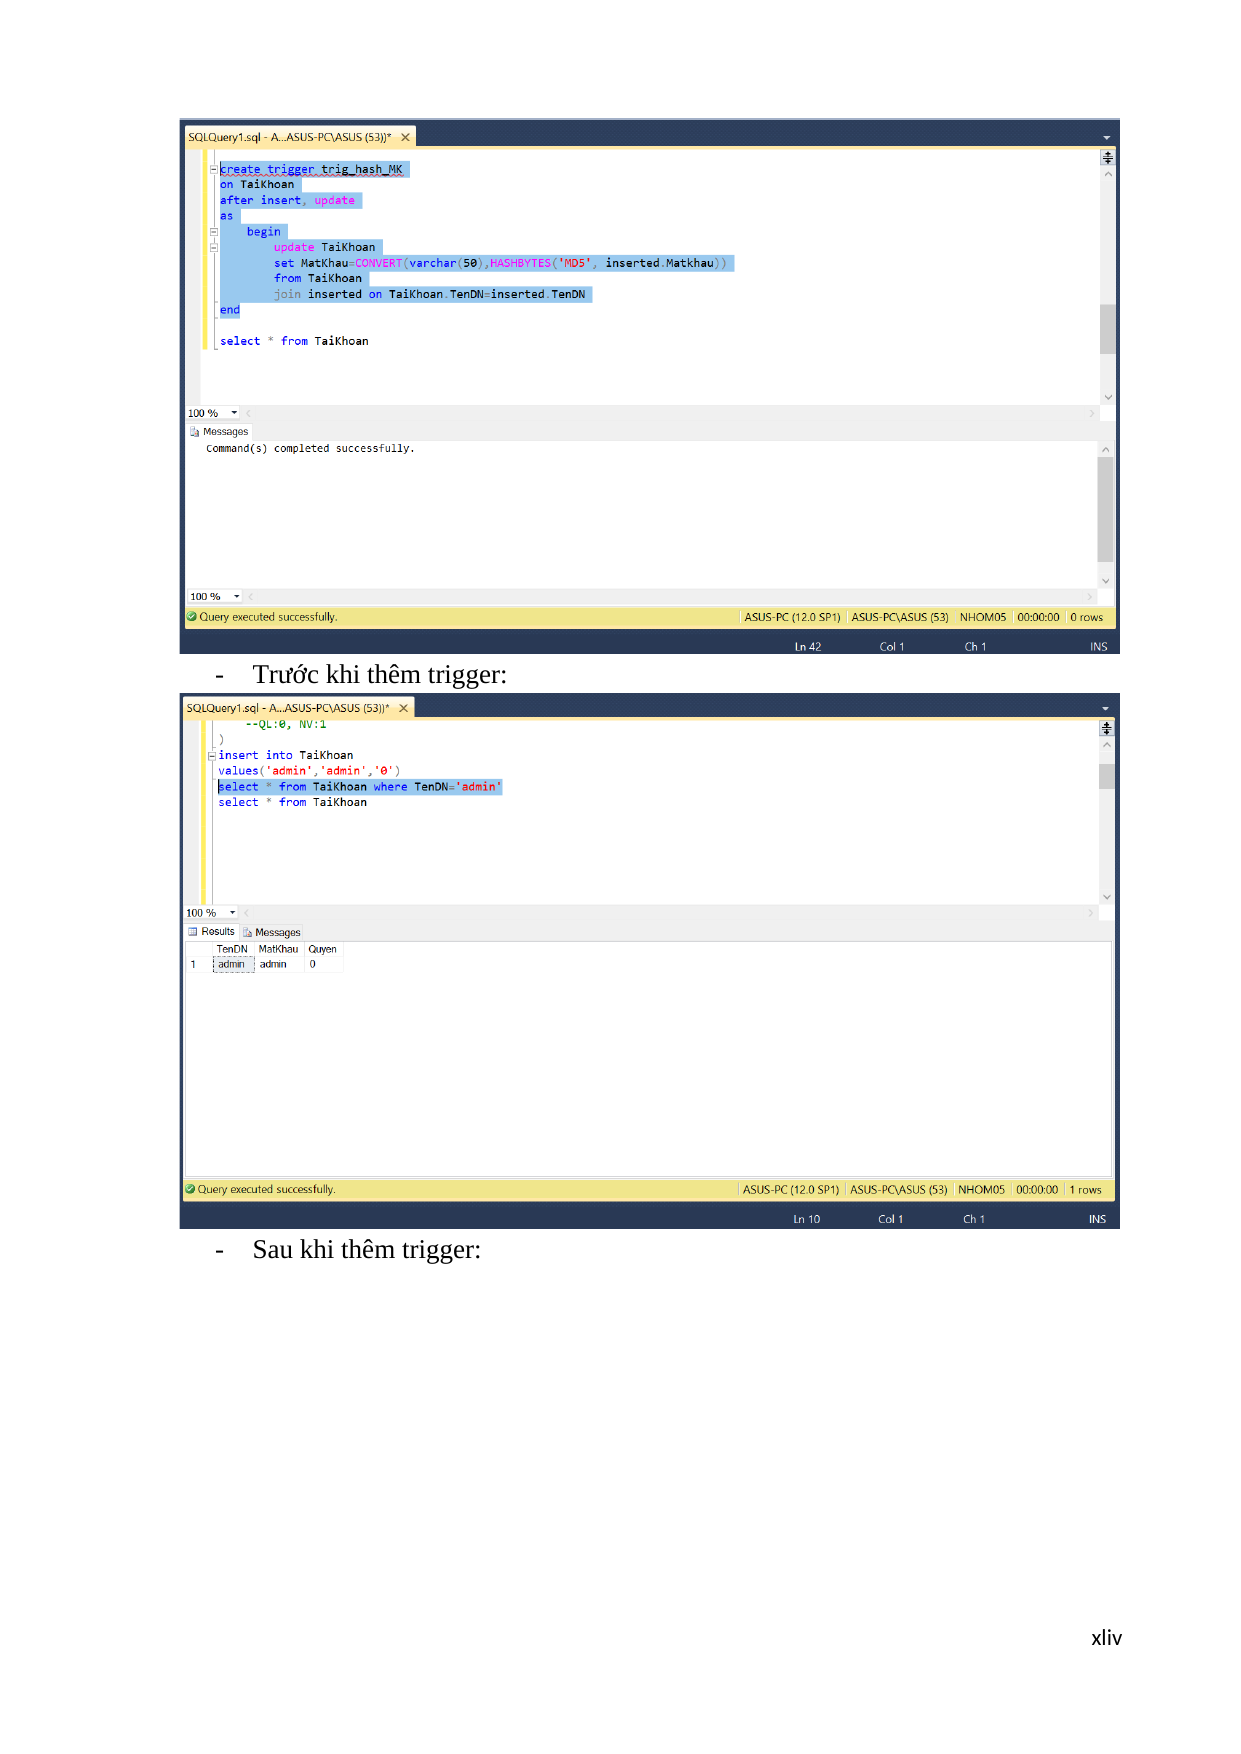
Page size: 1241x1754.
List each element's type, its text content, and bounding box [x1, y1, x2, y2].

list Trước khi thêm trigger: [215, 658, 1122, 689]
list Sau khi thêm trigger: [215, 1233, 1122, 1264]
picture [179, 118, 1120, 654]
picture [179, 693, 1120, 1229]
